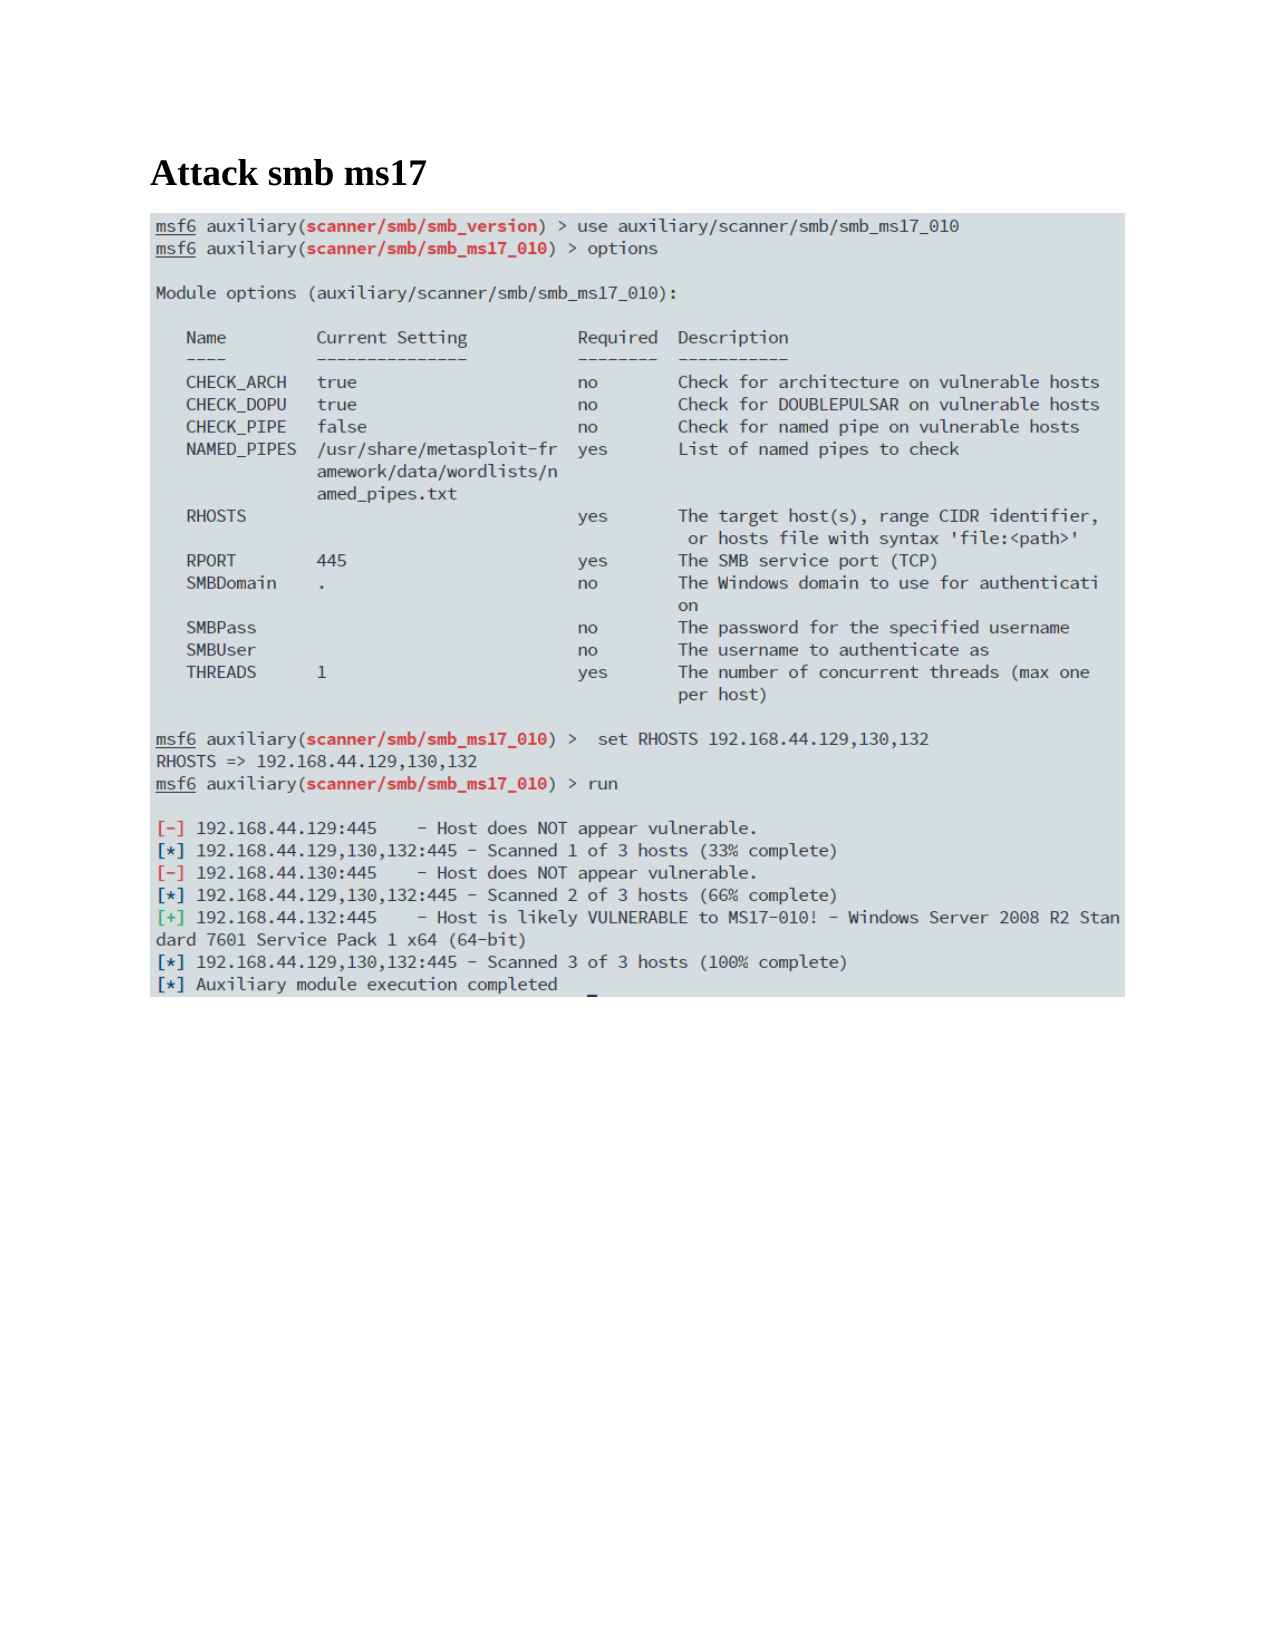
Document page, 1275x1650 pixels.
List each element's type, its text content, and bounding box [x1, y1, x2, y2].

text Attack smb ms17 [150, 150, 1125, 193]
picture [150, 213, 1125, 997]
